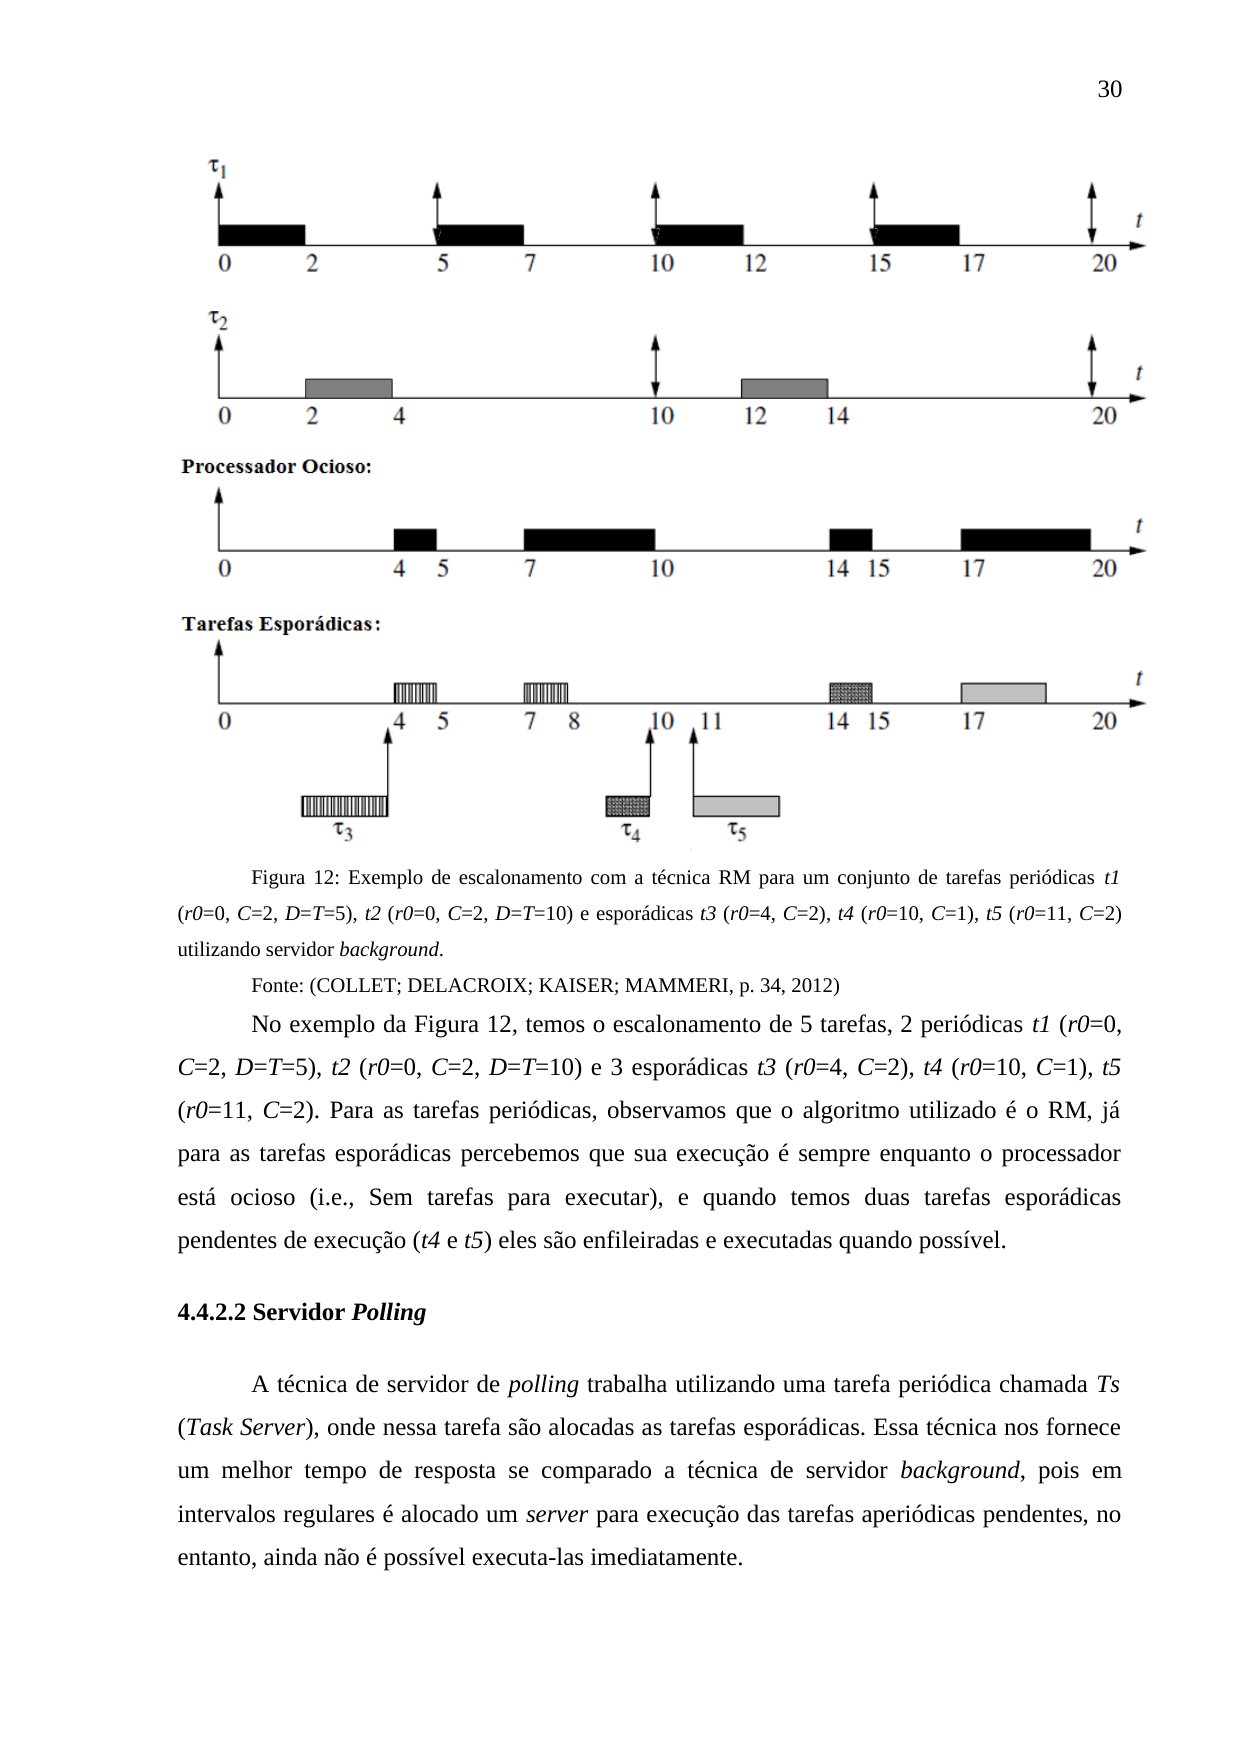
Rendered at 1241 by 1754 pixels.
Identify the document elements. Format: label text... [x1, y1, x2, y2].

picture [177, 147, 1167, 851]
text Figura 12: Exemplo de escalonamento com a técnica RM para um conjunto de tarefas periódicas t1 (r0=0, C=2, D=T=5), t2 (r0=0, C=2, D=T=10) e esporádicas t3 (r0=4, C=2), t4 (r0=10, C=1), t5 (r0=11, C=2) utilizando servidor background. [177, 865, 1122, 961]
subtitle 4.4.2.2 Servidor Polling [177, 1297, 1122, 1326]
text No exemplo da Figura 12, temos o escalonamento de 5 tarefas, 2 periódicas t1 (r0=0, C=2, D=T=5), t2 (r0=0, C=2, D=T=10) e 3 esporádicas t3 (r0=4, C=2), t4 (r0=10, C=1), t5 (r0=11, C=2). Para as tarefas periódicas, observamos que o algoritmo utilizado é o RM, já para as tarefas esporádicas percebemos que sua execução é sempre enquanto o processador está ocioso (i.e., Sem tarefas para executar), e quando temos duas tarefas esporádicas pendentes de execução (t4 e t5) eles são enfileiradas e executadas quando possível. [177, 1009, 1122, 1253]
text Fonte: (COLLET; DELACROIX; KAISER; MAMMERI, p. 34, 2012) [177, 973, 1122, 997]
text A técnica de servidor de polling trabalha utilizando uma tarefa periódica chamada Ts (Task Server), onde nessa tarefa são alocadas as tarefas esporádicas. Essa técnica nos fornece um melhor tempo de resposta se comparado a técnica de servidor background, pois em intervalos regulares é alocado um server para execução das tarefas aperiódicas pendentes, no entanto, ainda não é possível executa-las imediatamente. [177, 1369, 1122, 1571]
